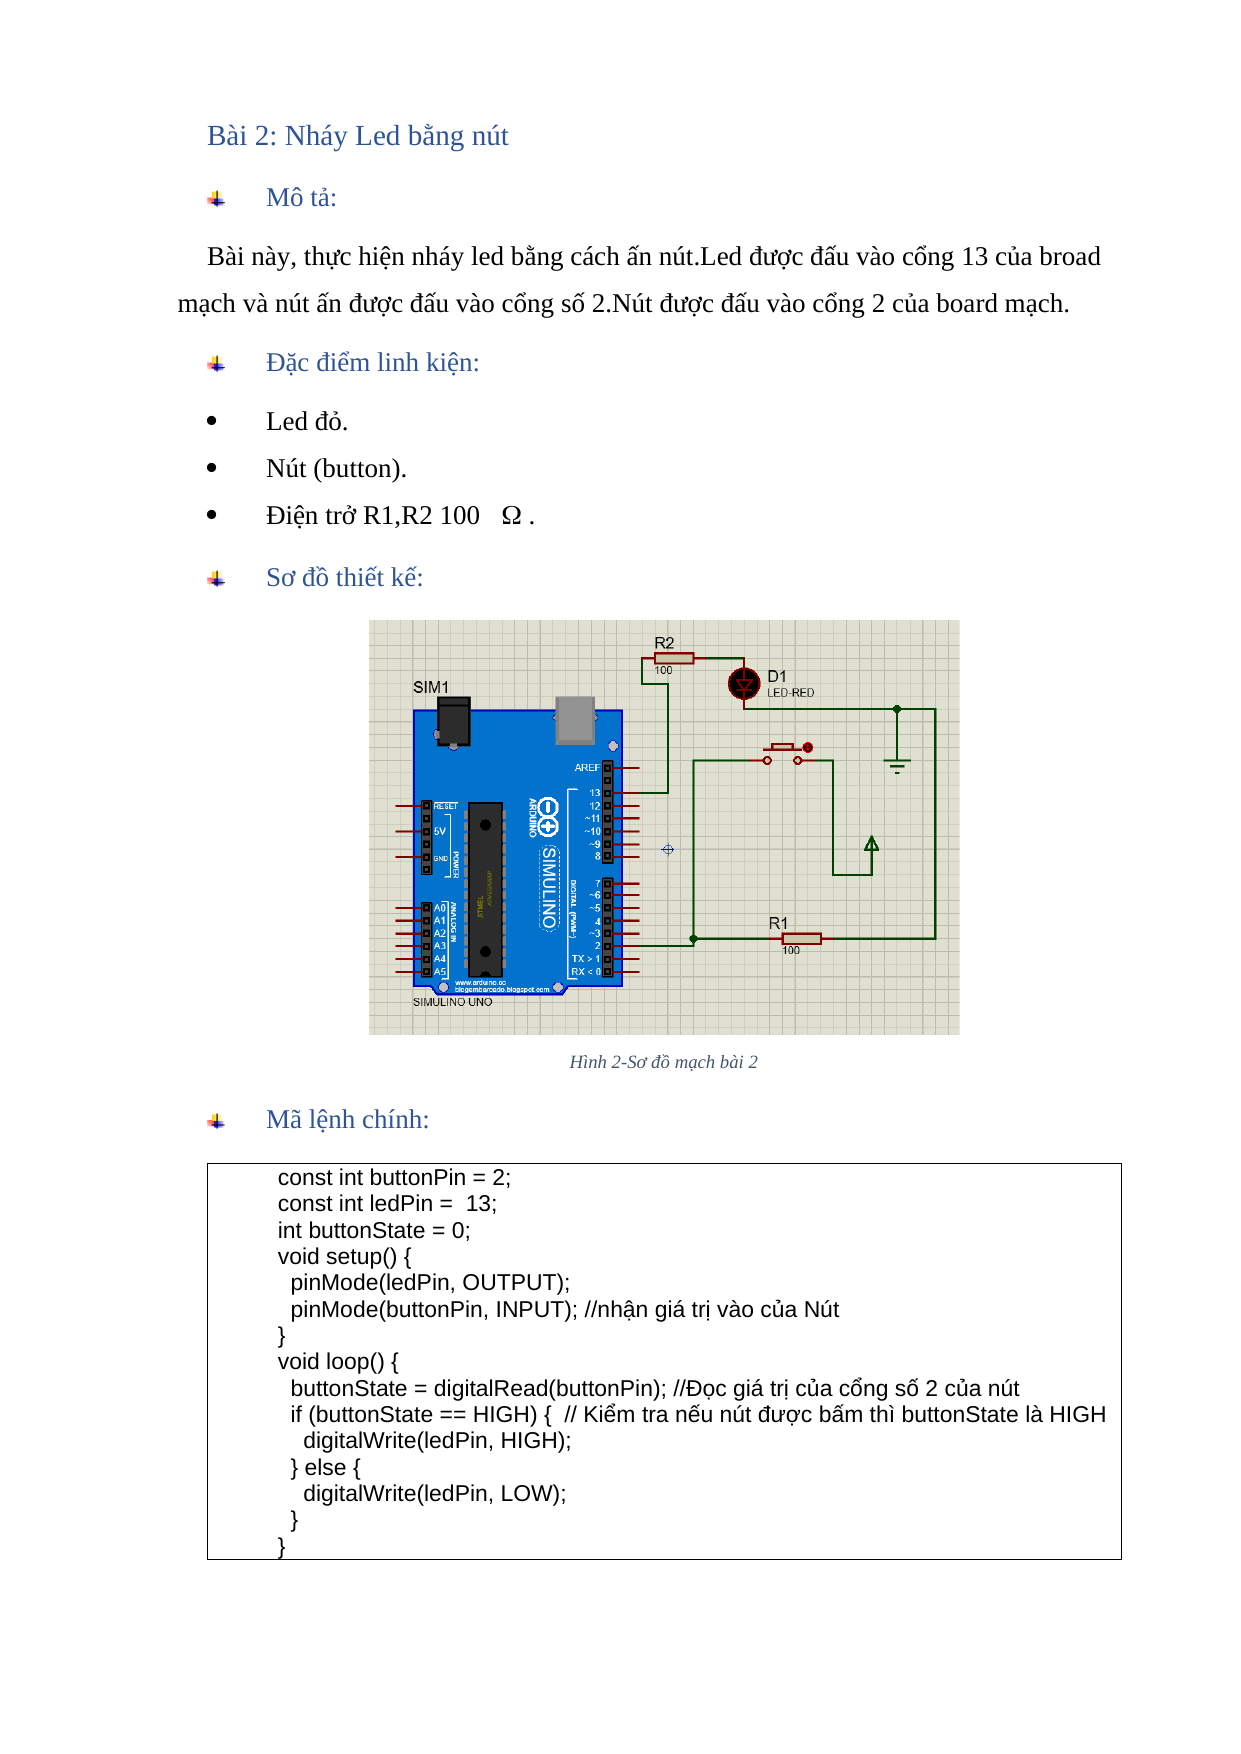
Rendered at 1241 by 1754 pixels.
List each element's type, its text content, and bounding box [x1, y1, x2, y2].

subtitle Đặc điểm linh kiện: [177, 346, 1122, 377]
subtitle Bài 2: Nháy Led bằng nút [177, 118, 1122, 152]
picture [207, 1112, 225, 1129]
picture [207, 189, 225, 207]
table_header const int buttonPin = 2; const int ledPin = 13; int buttonState = 0; void setup() { pinMode(ledPin, OUTPUT); pinMode(buttonPin, INPUT); //nhận giá trị vào của Nút } void loop() { buttonState = digitalRead(buttonPin); //Đọc giá trị của cổng số 2 của nút if (buttonState == HIGH) { // Kiểm tra nếu nút được bấm thì buttonState là HIGH digitalWrite(ledPin, HIGH); } else { digitalWrite(ledPin, LOW); } } [208, 1164, 1121, 1559]
list Nút (button). [177, 452, 1122, 483]
subtitle Mã lệnh chính: [177, 1104, 1122, 1135]
list Led đỏ. [177, 405, 1122, 436]
subtitle Mô tả: [177, 181, 1122, 212]
list Điện trở R1,R2 100 . [177, 499, 1122, 530]
picture [207, 354, 225, 372]
text Bài này, thực hiện nháy led bằng cách ấn nút.Led được đấu vào cổng 13 của broad mạch và nút ấn được đấu vào cổng số 2.Nút được đấu vào cổng 2 của board mạch. [177, 240, 1122, 318]
picture [207, 569, 225, 587]
subtitle Sơ đồ thiết kế: [177, 561, 1122, 592]
